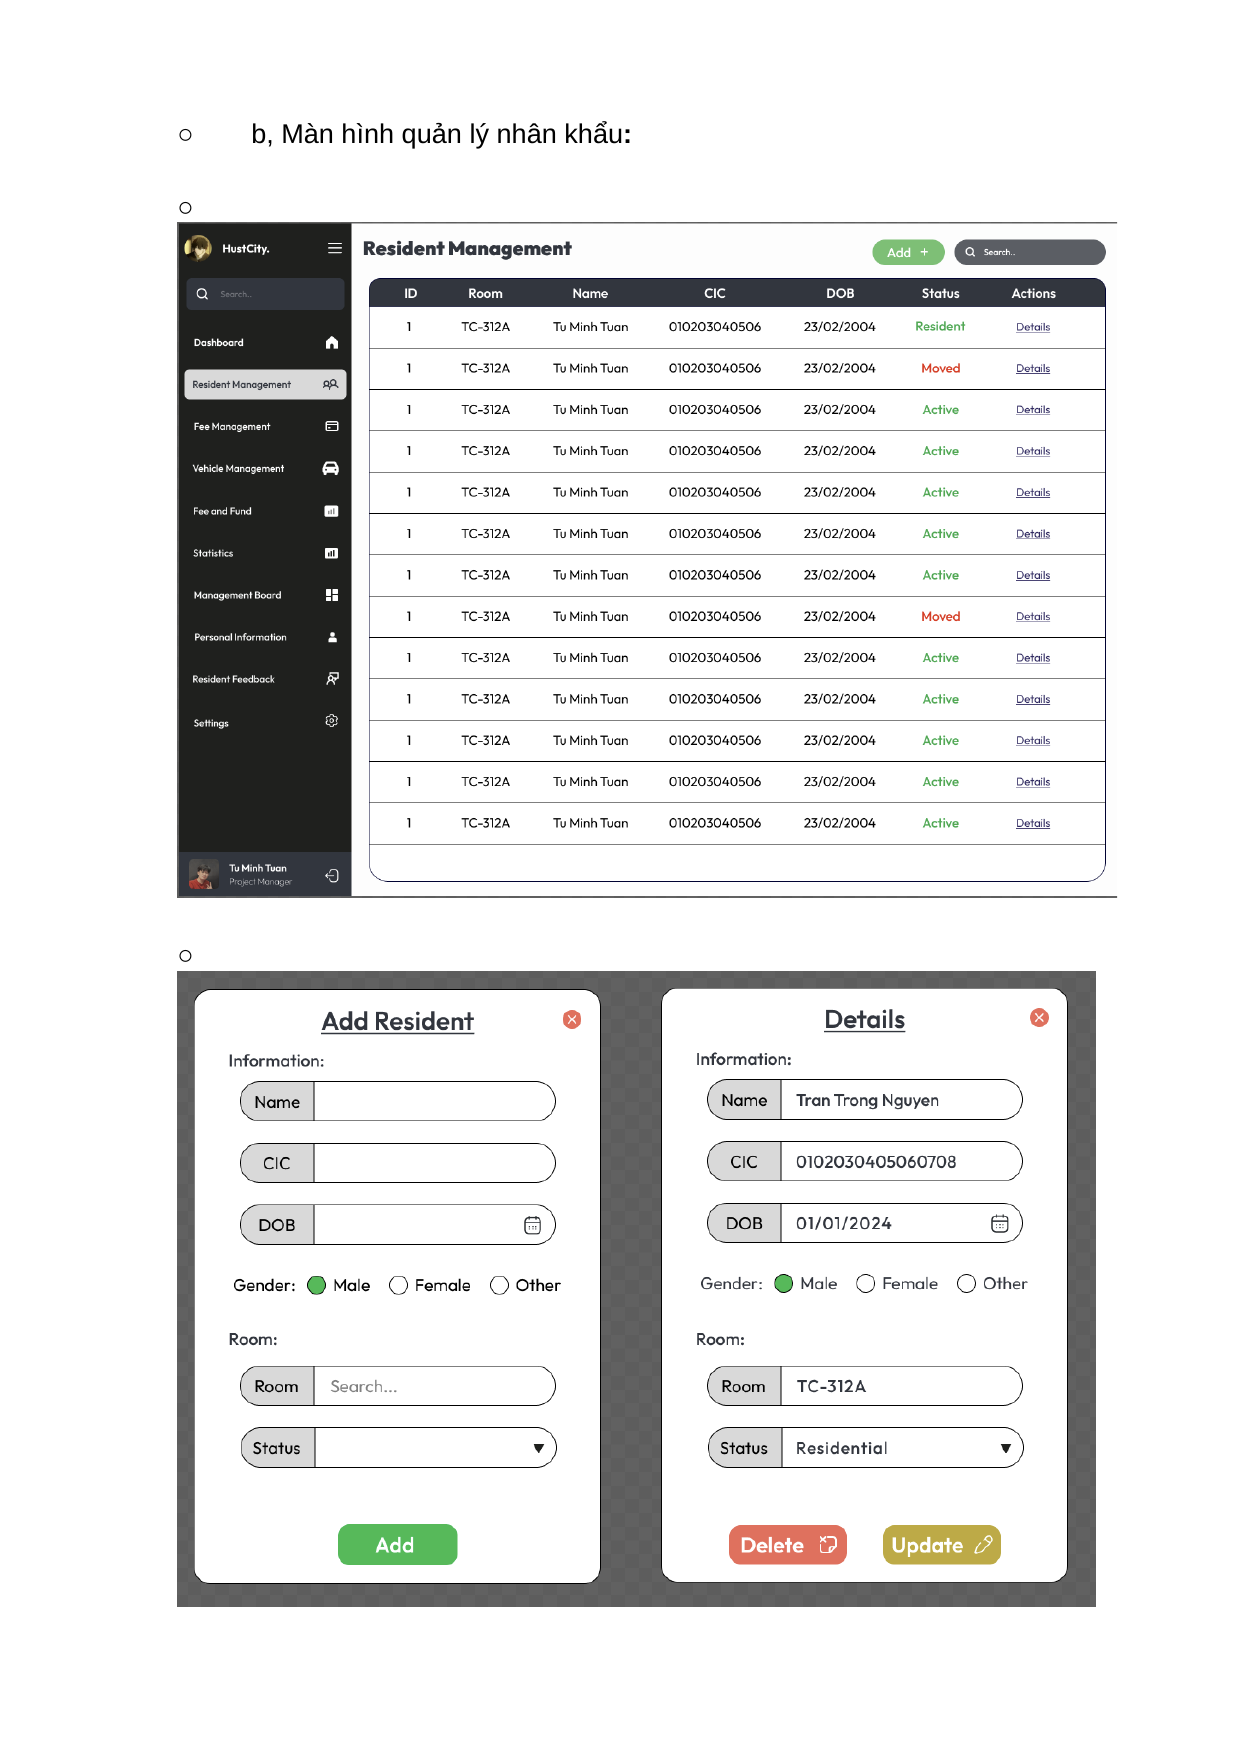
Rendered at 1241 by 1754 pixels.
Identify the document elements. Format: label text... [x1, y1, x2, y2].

picture [177, 222, 1118, 898]
picture [177, 971, 1096, 1607]
subtitle b, Màn hình quản lý nhân khẩu: [177, 118, 1134, 149]
